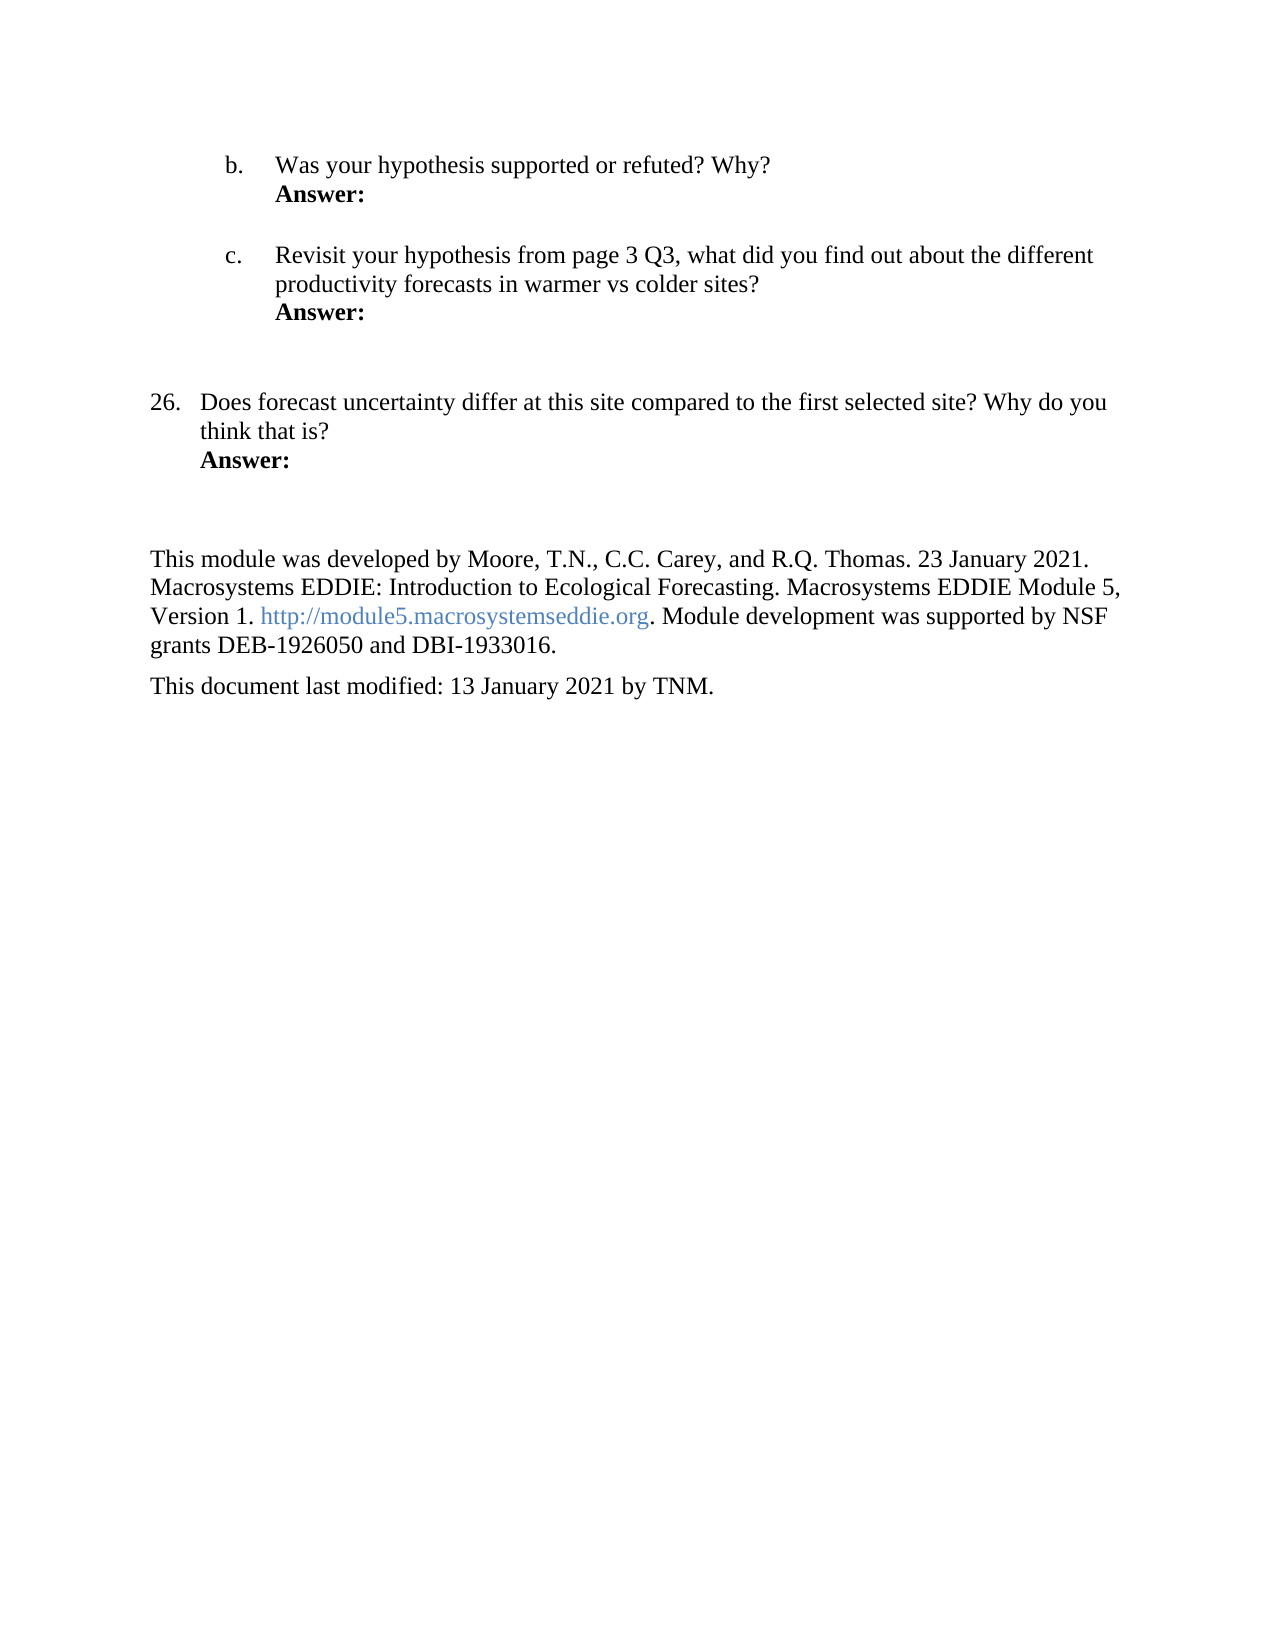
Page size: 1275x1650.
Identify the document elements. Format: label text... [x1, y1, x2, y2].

list Was your hypothesis supported or refuted? Why? Answer: [225, 150, 1125, 236]
list Does forecast uncertainty differ at this site compared to the first selected site? Why do you think that is? Answer: [150, 387, 1125, 531]
list Revisit your hypothesis from page 3 Q3, what did you find out about the different productivity forecasts in warmer vs colder sites? Answer: [225, 240, 1125, 384]
text This module was developed by Moore, T.N., C.C. Carey, and R.Q. Thomas. 23 January 2021. Macrosystems EDDIE: Introduction to Ecological Forecasting. Macrosystems EDDIE Module 5, Version 1. http://module5.macrosystemseddie.org. Module development was supported by NSF grants DEB-1926050 and DBI-1933016. [150, 544, 1125, 659]
text This document last modified: 13 January 2021 by TNM. [150, 671, 1125, 700]
